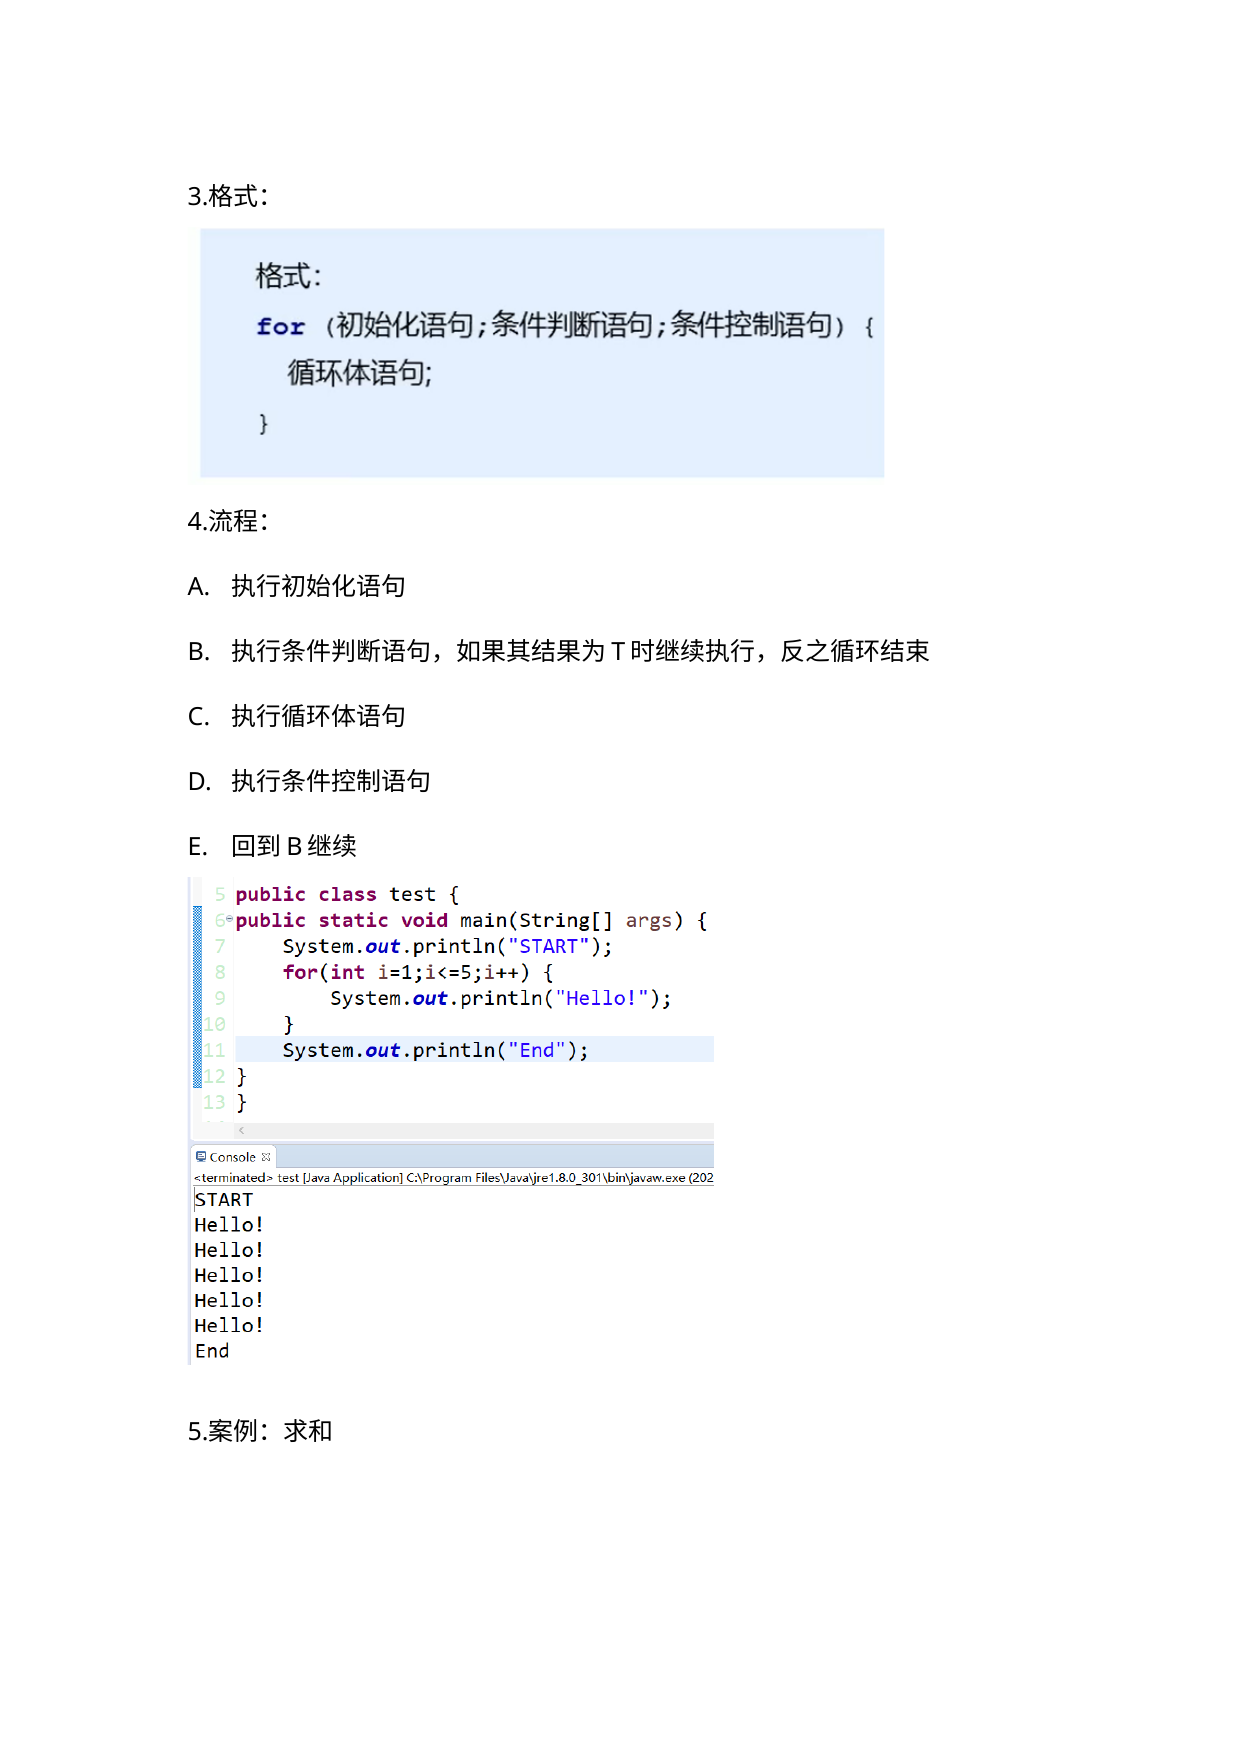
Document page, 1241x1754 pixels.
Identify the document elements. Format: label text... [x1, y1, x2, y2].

list 执行条件判断语句，如果其结果为T时继续执行，反之循环结束 [187, 617, 1053, 682]
text 4.流程： [187, 487, 1053, 552]
list 回到B继续 [187, 812, 1053, 877]
list 执行初始化语句 [187, 552, 1053, 617]
picture [187, 877, 714, 1365]
list 执行条件控制语句 [187, 747, 1053, 812]
picture [187, 227, 885, 485]
list 执行循环体语句 [187, 682, 1053, 747]
text 3.格式： [187, 162, 1053, 227]
text 5.案例：求和 [187, 1397, 1053, 1462]
